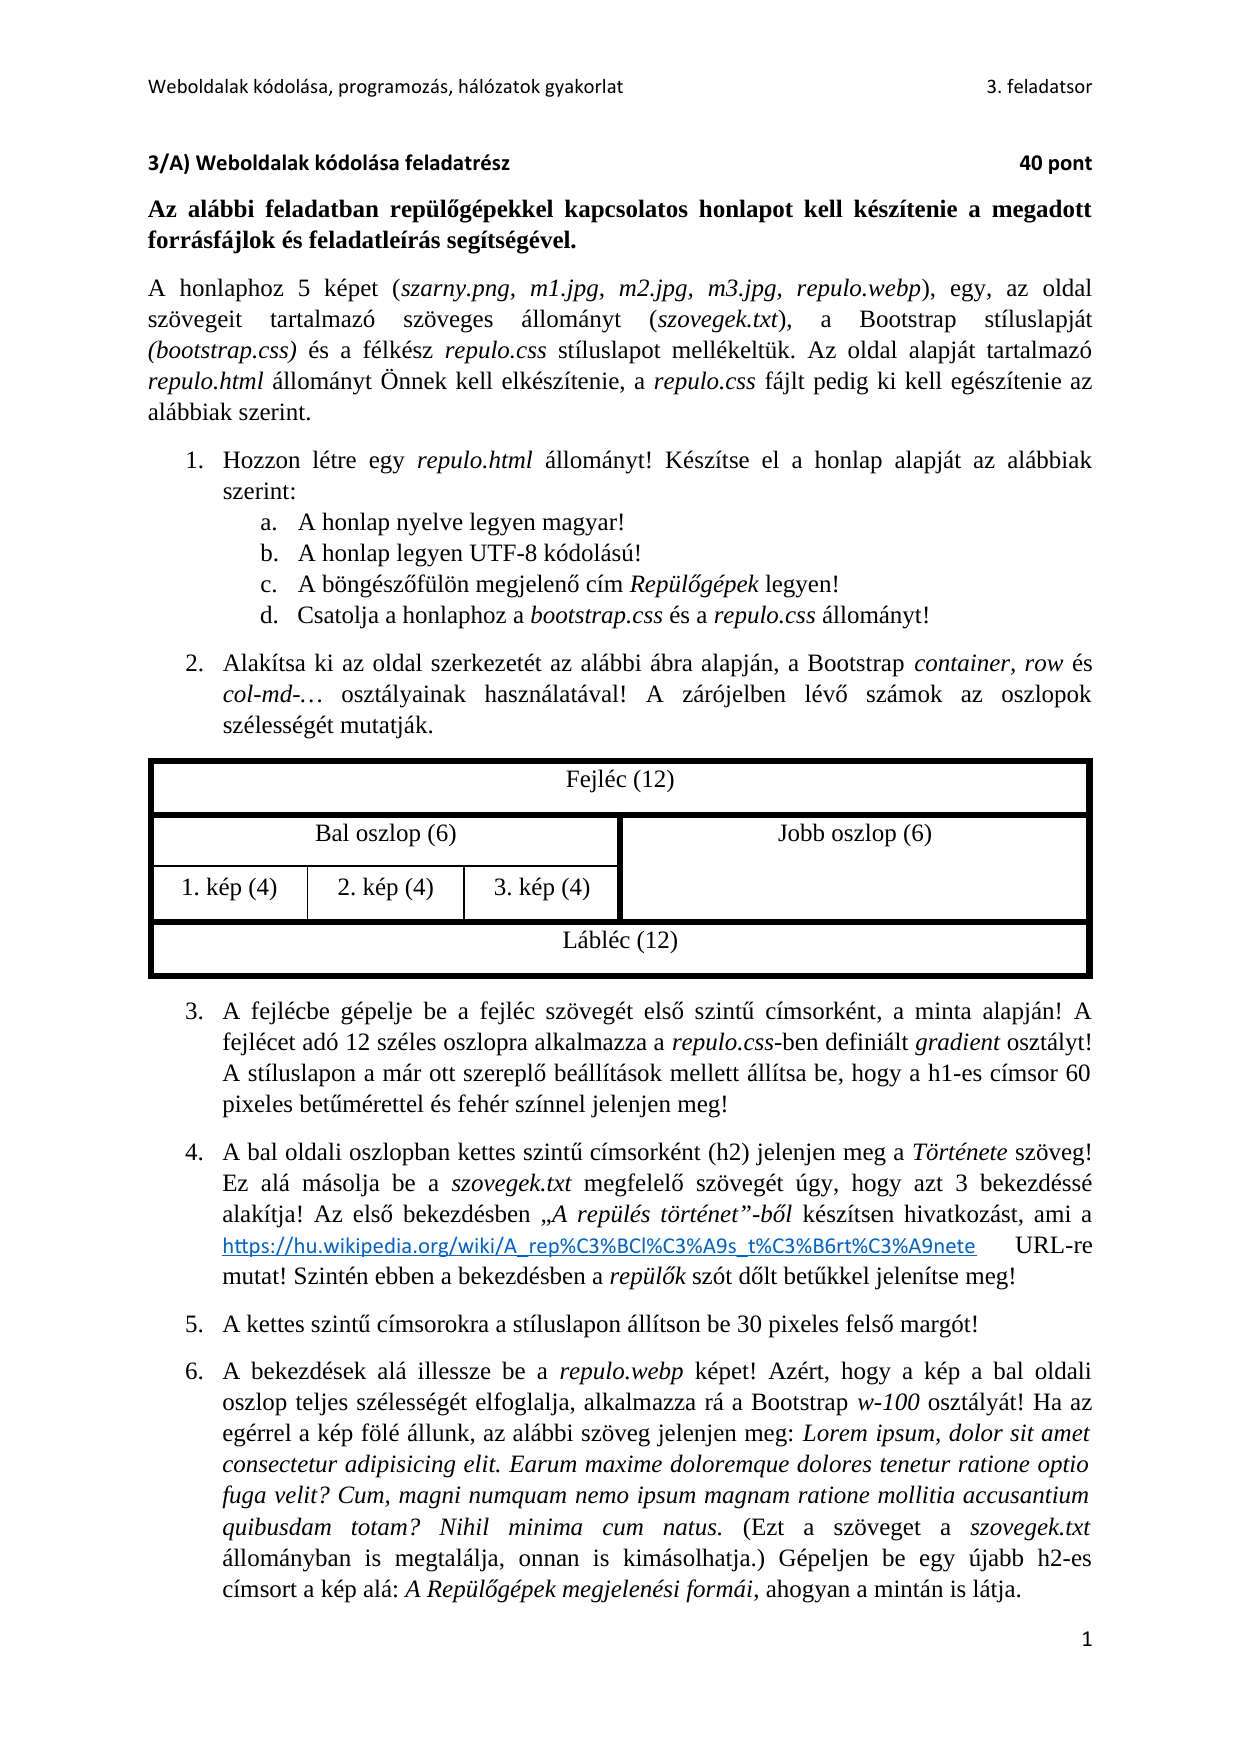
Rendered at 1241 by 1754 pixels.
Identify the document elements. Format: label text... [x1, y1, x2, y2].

table_cell Lábléc (12) [154, 925, 1086, 973]
list A bekezdések alá illessze be a repulo.webp képet! Azért, hogy a kép a bal oldali oszlop teljes szélességét elfoglalja, alkalmazza rá a Bootstrap w-100 osztályát! Ha az egérrel a kép fölé állunk, az alábbi szöveg jelenjen meg: Lorem ipsum, dolor sit amet consectetur adipisicing elit. Earum maxime doloremque dolores tenetur ratione optio fuga velit? Cum, magni numquam nemo ipsum magnam ratione mollitia accusantium quibusdam totam? Nihil minima cum natus. (Ezt a szöveget a szovegek.txt állományban is megtalálja, onnan is kimásolhatja.) Gépeljen be egy újabb h2-es címsort a kép alá: A Repülőgépek megjelenési formái, ahogyan a mintán is látja. [185, 1356, 1093, 1602]
list Hozzon létre egy repulo.html állományt! Készítse el a honlap alapját az alábbiak szerint: [185, 445, 1093, 505]
list A fejlécbe gépelje be a fejléc szövegét első szintű címsorként, a minta alapján! A fejlécet adó 12 széles oszlopra alkalmazza a repulo.css-ben definiált gradient osztályt! A stíluslapon a már ott szereplő beállítások mellett állítsa be, hogy a h1-es címsor 60 pixeles betűmérettel és fehér színnel jelenjen meg! [185, 996, 1093, 1118]
table_cell Bal oszlop (6) [154, 818, 617, 865]
table_cell 3. kép (4) [465, 867, 617, 919]
table_cell 2. kép (4) [308, 867, 463, 919]
list Alakítsa ki az oldal szerkezetét az alábbi ábra alapján, a Bootstrap container, row és col-md-… osztályainak használatával! A zárójelben lévő számok az oszlopok szélességét mutatják. [185, 648, 1093, 739]
table_cell Jobb oszlop (6) [623, 818, 1086, 919]
text A honlaphoz 5 képet (szarny.png, m1.jpg, m2.jpg, m3.jpg, repulo.webp), egy, az oldal szövegeit tartalmazó szöveges állományt (szovegek.txt), a Bootstrap stíluslapját (bootstrap.css) és a félkész repulo.css stíluslapot mellékeltük. Az oldal alapját tartalmazó repulo.html állományt Önnek kell elkészítenie, a repulo.css fájlt pedig ki kell egészítenie az alábbiak szerint. [148, 273, 1093, 426]
list A kettes szintű címsorokra a stíluslapon állítson be 30 pixeles felső margót! [185, 1309, 1093, 1337]
table_header Fejléc (12) [154, 764, 1086, 812]
table_cell 1. kép (4) [154, 867, 307, 919]
list A böngészőfülön megjelenő cím Repülőgépek legyen! [260, 569, 1093, 598]
list A honlap nyelve legyen magyar! [260, 507, 1093, 536]
list A bal oldali oszlopban kettes szintű címsorként (h2) jelenjen meg a Története szöveg! Ez alá másolja be a szovegek.txt megfelelő szövegét úgy, hogy azt 3 bekezdéssé alakítja! Az első bekezdésben „A repülés történet”-ből készítsen hivatkozást, ami a https://hu.wikipedia.org/wiki/A_rep%C3%BCl%C3%A9s_t%C3%B6rt%C3%A9nete URL-re mutat! Szintén ebben a bekezdésben a repülők szót dőlt betűkkel jelenítse meg! [185, 1137, 1093, 1290]
text Az alábbi feladatban repülőgépekkel kapcsolatos honlapot kell készítenie a megadott forrásfájlok és feladatleírás segítségével. [148, 194, 1093, 254]
list A honlap legyen UTF-8 kódolású! [260, 538, 1093, 567]
text 3/A) Weboldalak kódolása feladatrész 40 pont [148, 148, 1093, 176]
list Csatolja a honlaphoz a bootstrap.css és a repulo.css állományt! [260, 600, 1093, 629]
